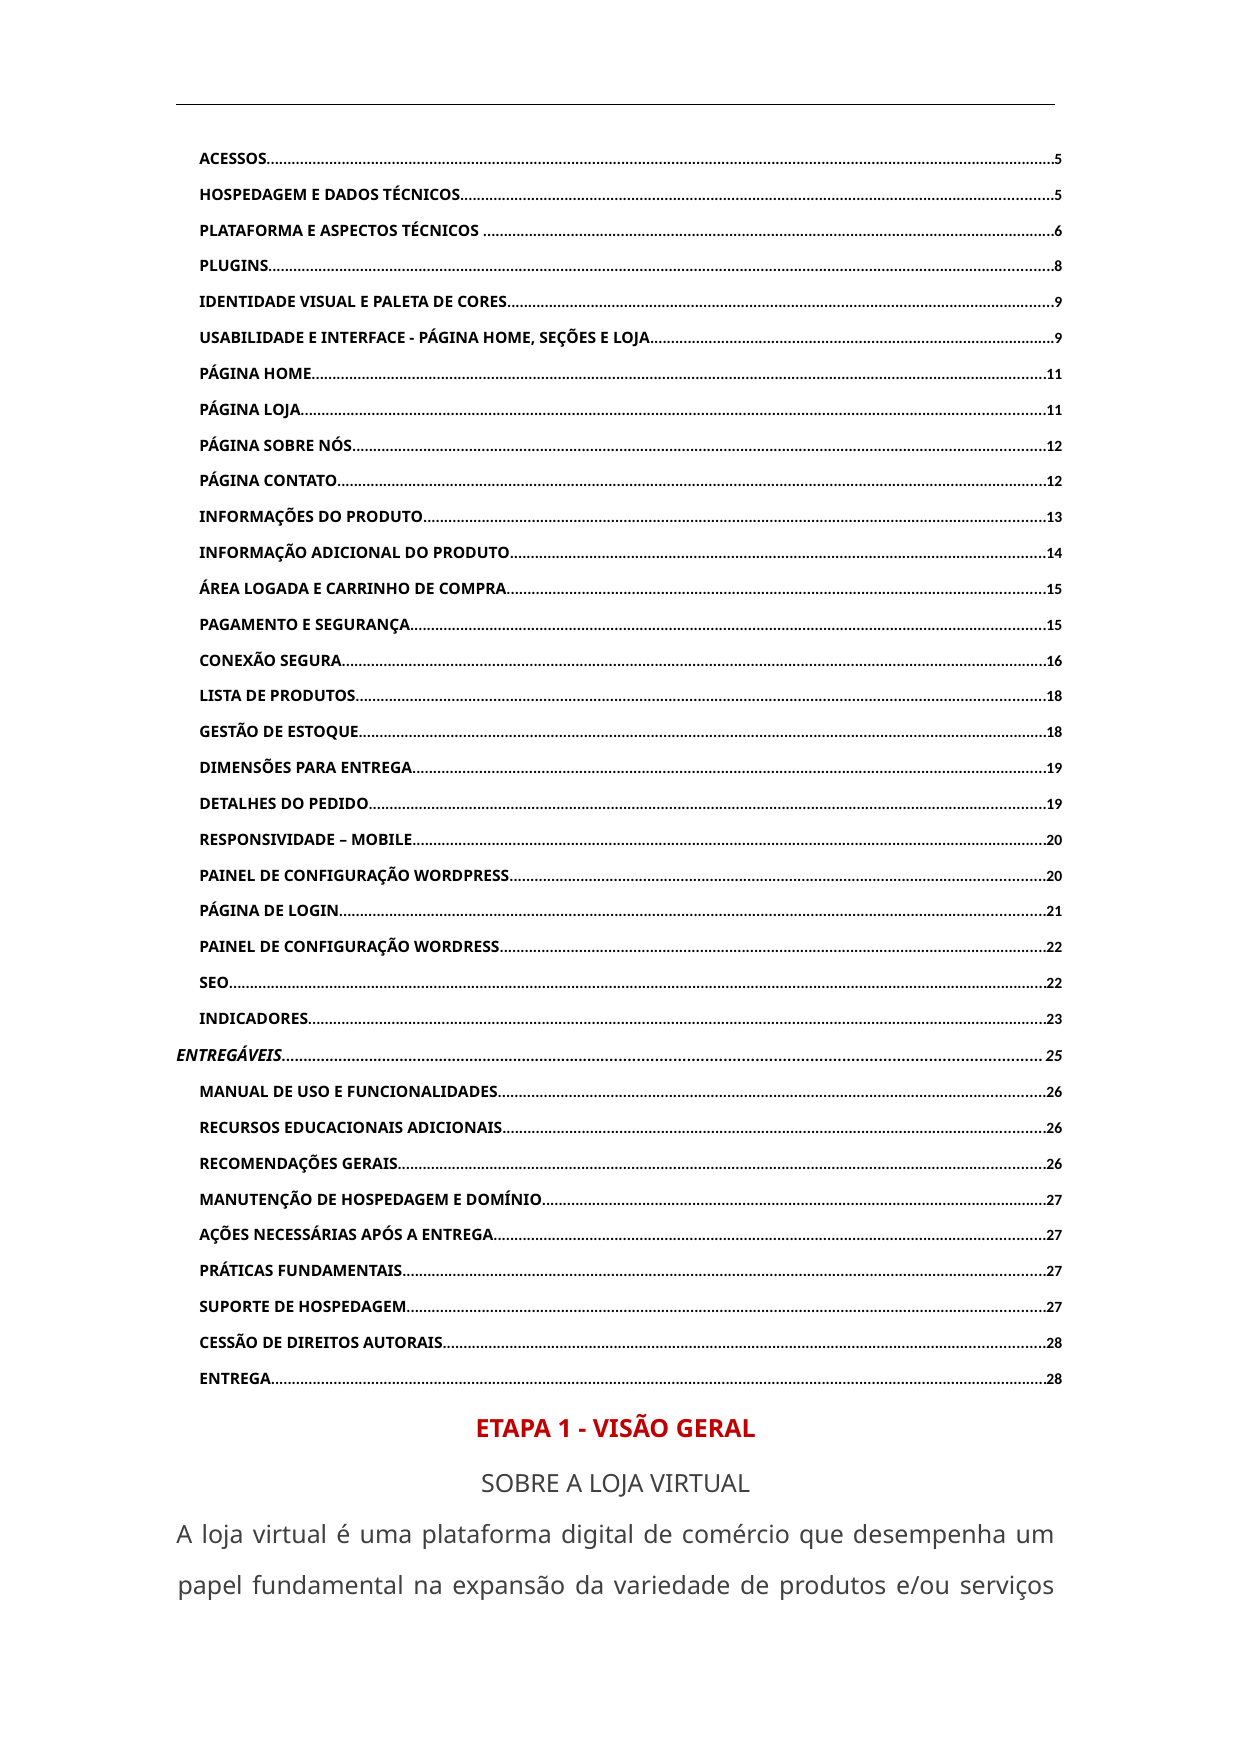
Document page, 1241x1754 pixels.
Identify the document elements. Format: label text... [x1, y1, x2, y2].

subtitle ETAPA 1 - VISÃO GERAL [176, 1411, 1055, 1444]
subtitle SOBRE A LOJA VIRTUAL [176, 1466, 1055, 1500]
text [176, 1517, 1055, 1602]
